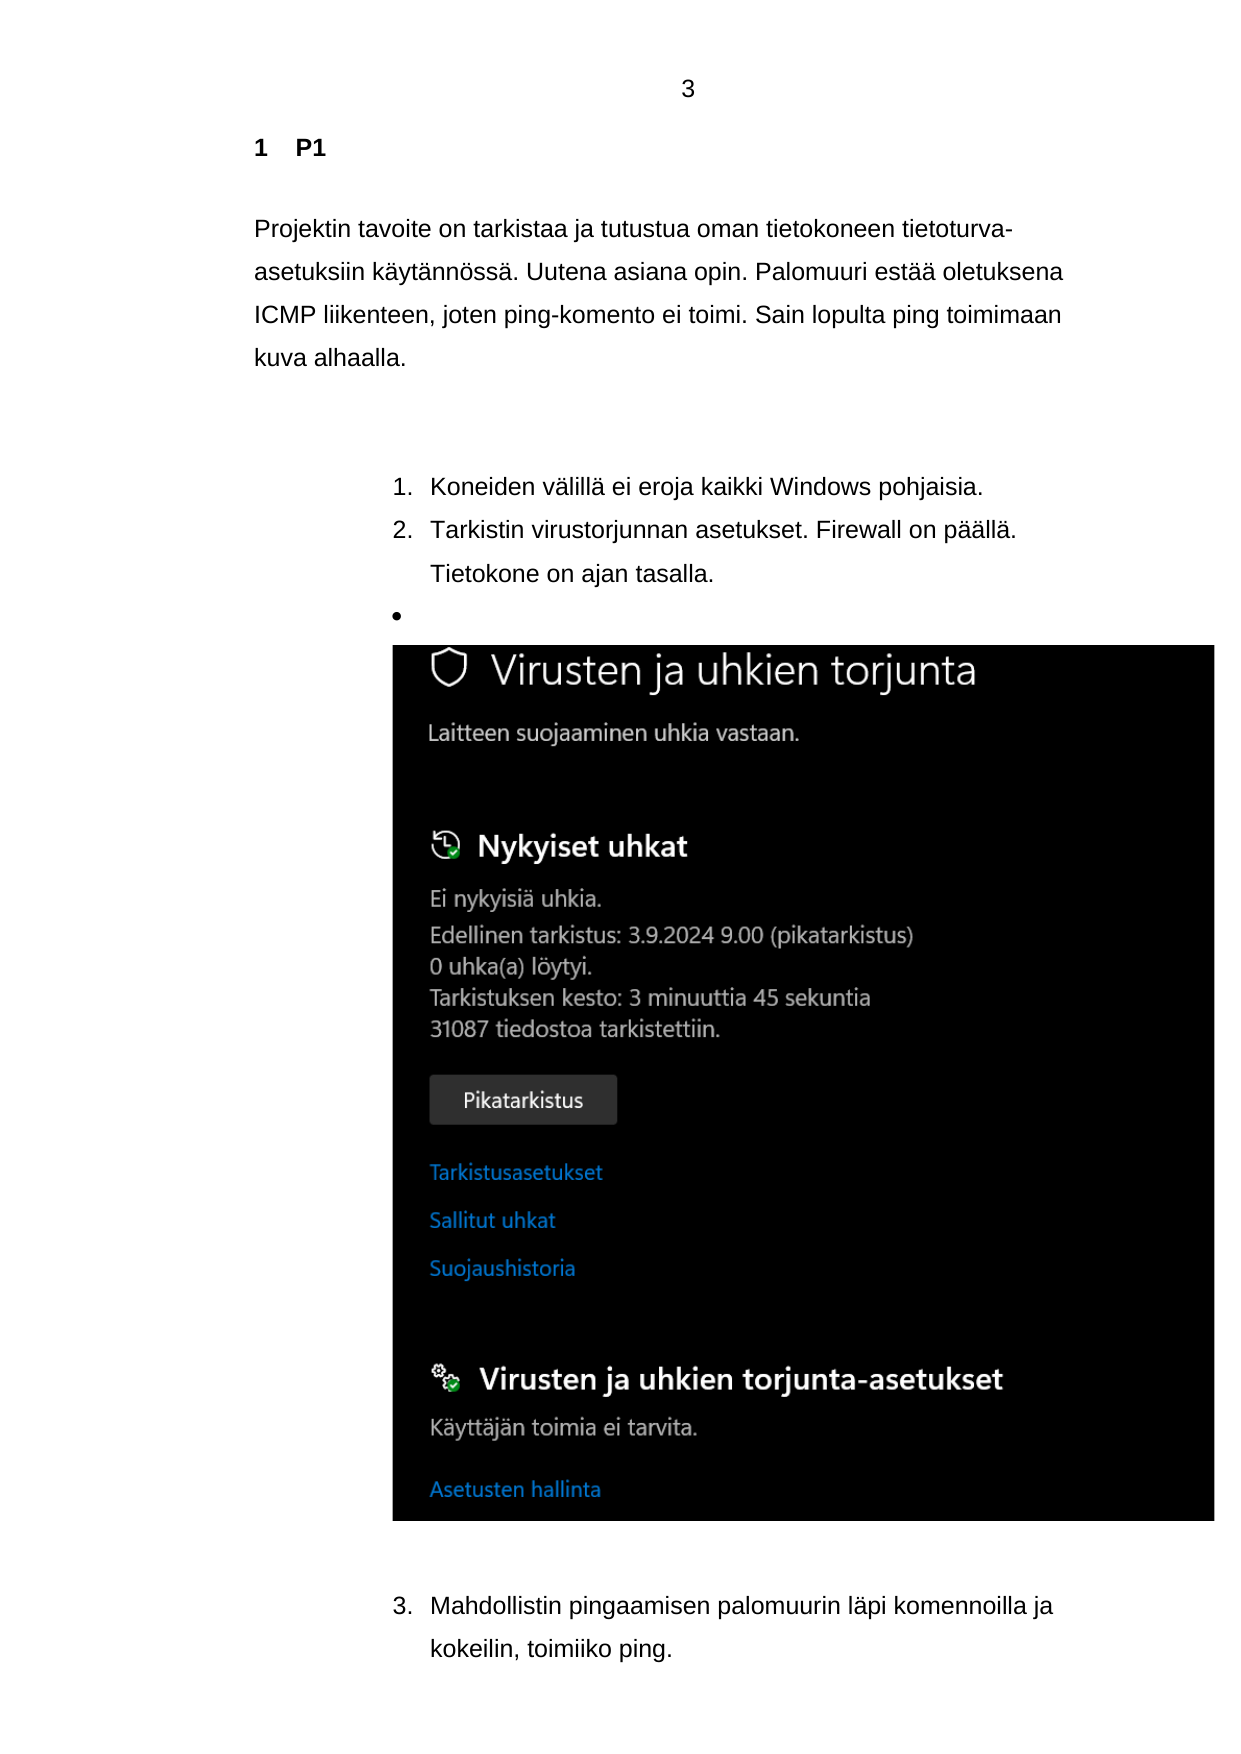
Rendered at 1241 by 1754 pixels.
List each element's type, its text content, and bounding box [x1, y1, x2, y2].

subtitle P1 [254, 133, 1122, 162]
list Tarkistin virustorjunnan asetukset. Firewall on päällä. Tietokone on ajan tasalla. [392, 515, 1122, 587]
text Projektin tavoite on tarkistaa ja tutustua oman tietokoneen tietoturva-asetuksiin käytännössä. Uutena asiana opin. Palomuuri estää oletuksena ICMP liikenteen, joten ping-komento ei toimi. Sain lopulta ping toimimaan kuva alhaalla. [254, 213, 1122, 372]
picture [392, 645, 1215, 1521]
list Mahdollistin pingaamisen palomuurin läpi komennoilla ja kokeilin, toimiiko ping. [392, 1591, 1122, 1663]
list Koneiden välillä ei eroja kaikki Windows pohjaisia. [392, 472, 1122, 501]
